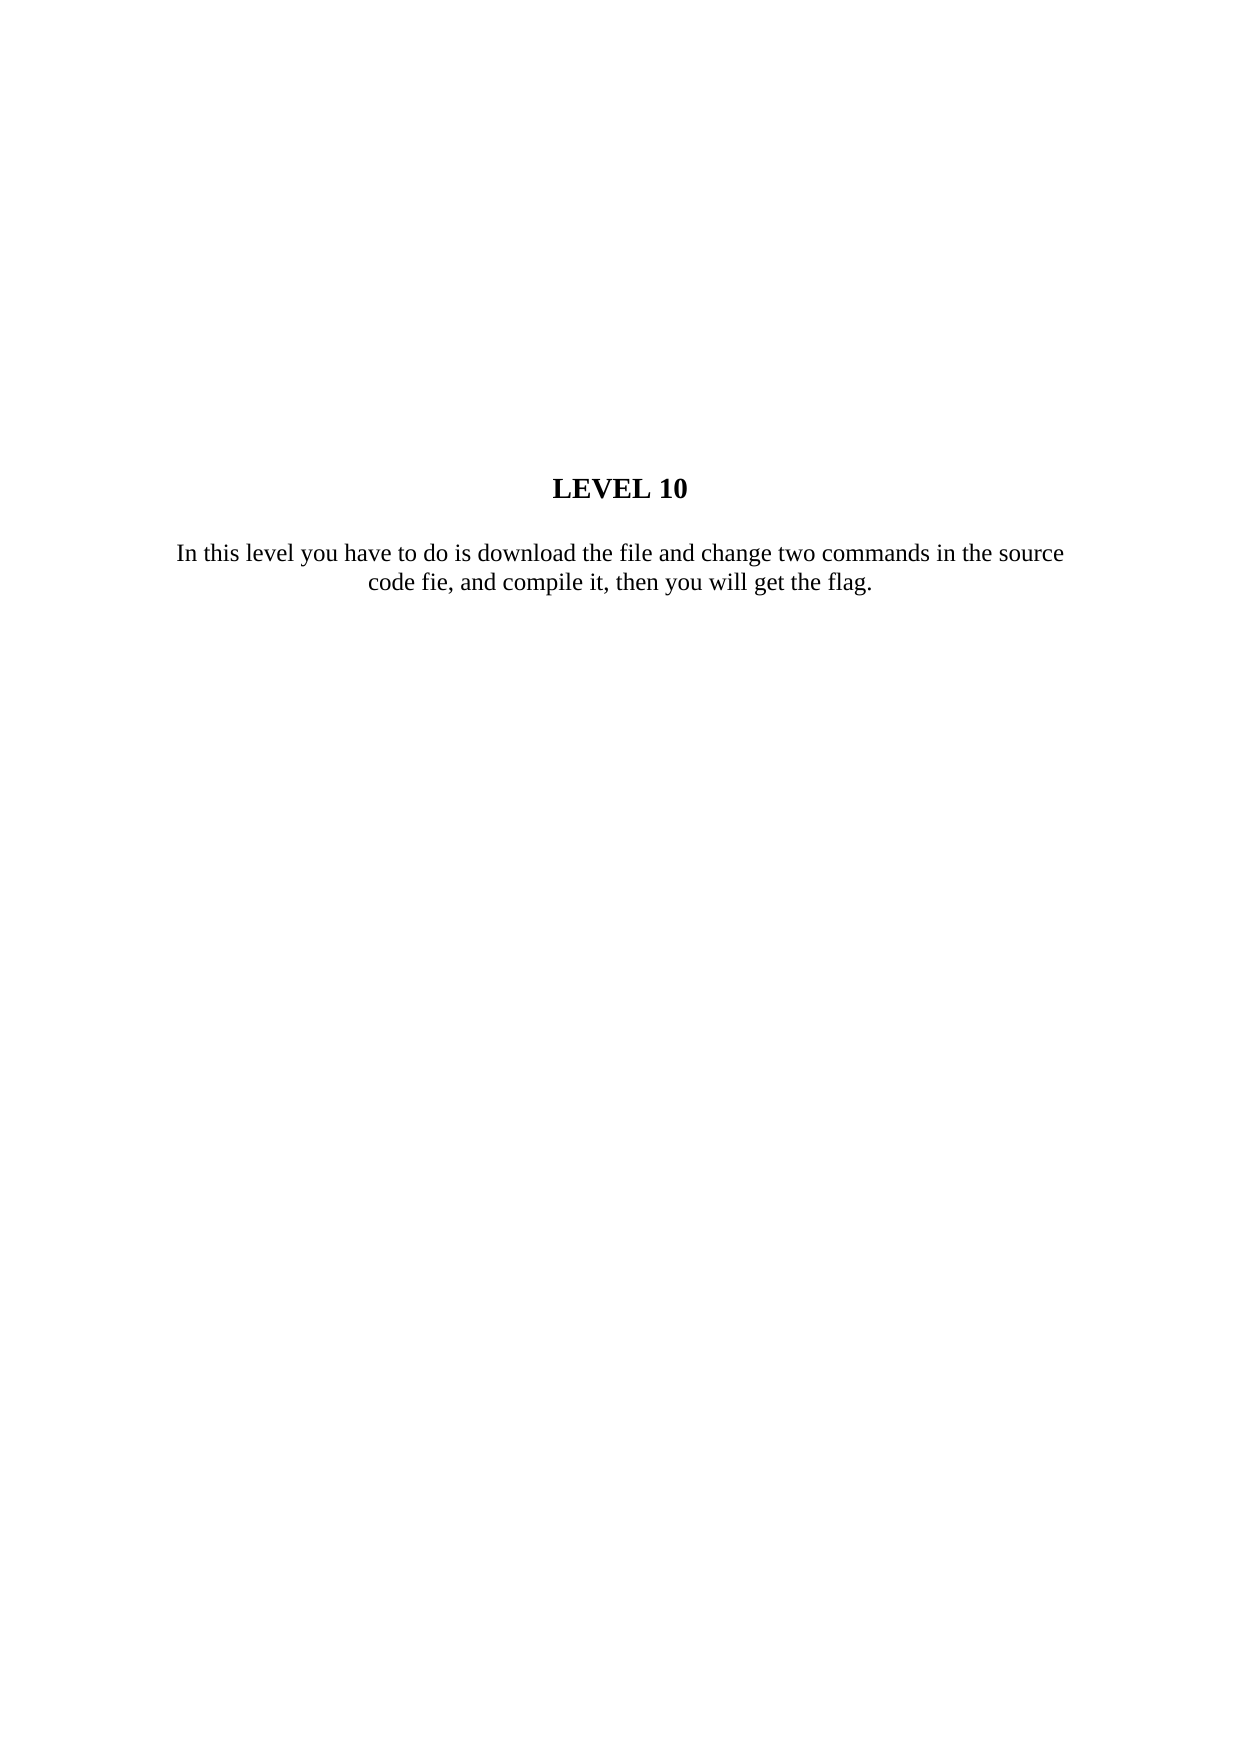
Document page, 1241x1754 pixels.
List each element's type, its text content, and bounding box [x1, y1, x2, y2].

text In this level you have to do is download the file and change two commands in the source code fie, and compile it, then you will get the flag. [150, 538, 1090, 596]
text LEVEL 10 [150, 471, 1090, 504]
